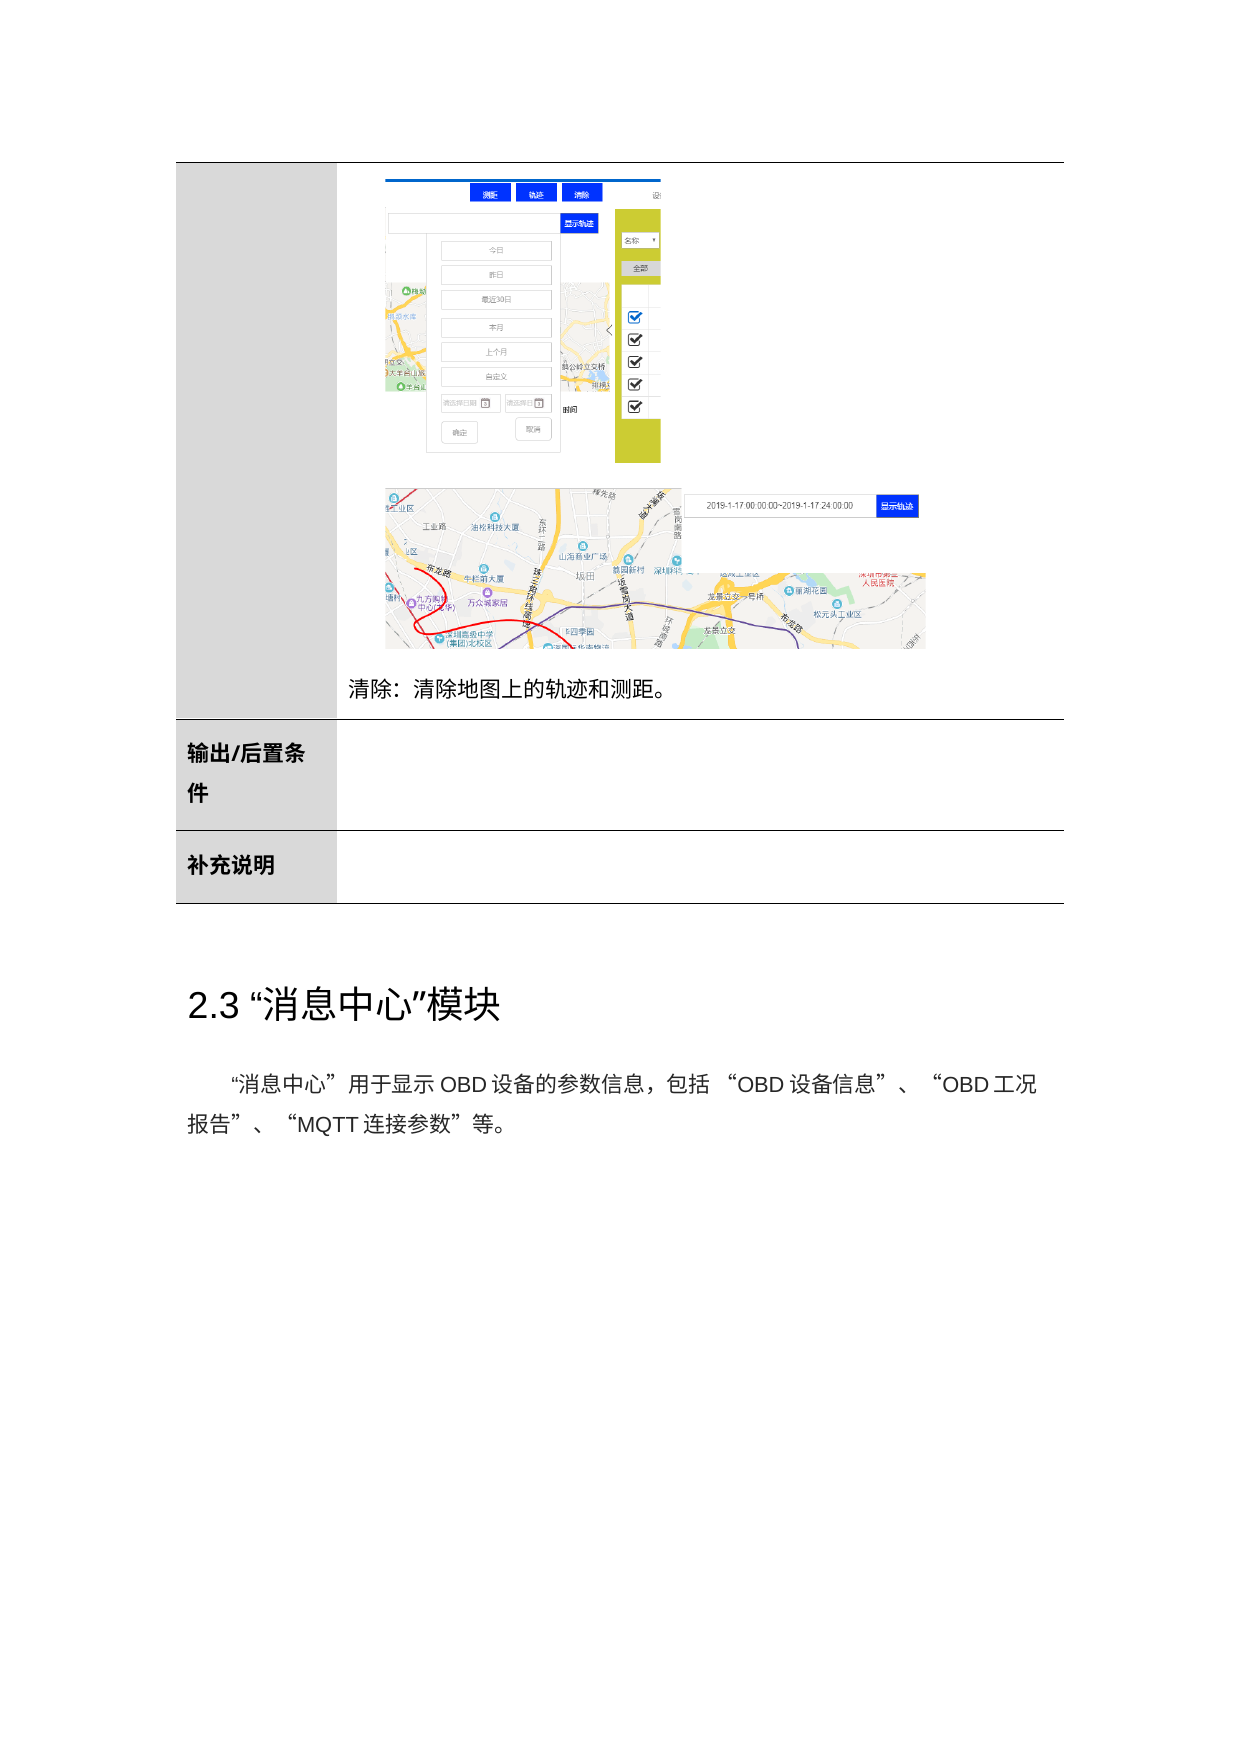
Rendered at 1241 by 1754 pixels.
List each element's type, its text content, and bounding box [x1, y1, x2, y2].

table_cell [337, 720, 1064, 830]
picture [385, 486, 926, 649]
text “消息中心”用于显示OBD设备的参数信息，包括 “OBD设备信息”、“OBD工况报告”、“MQTT连接参数”等。 [187, 1067, 1053, 1139]
subtitle “消息中心”模块 [187, 979, 1053, 1030]
table_cell [337, 831, 1064, 903]
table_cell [337, 163, 1064, 718]
table_cell 需求描述 [176, 163, 337, 718]
table_cell 输出/后置条件 [176, 720, 337, 830]
table_cell 补充说明 [176, 831, 337, 903]
picture [385, 179, 661, 463]
